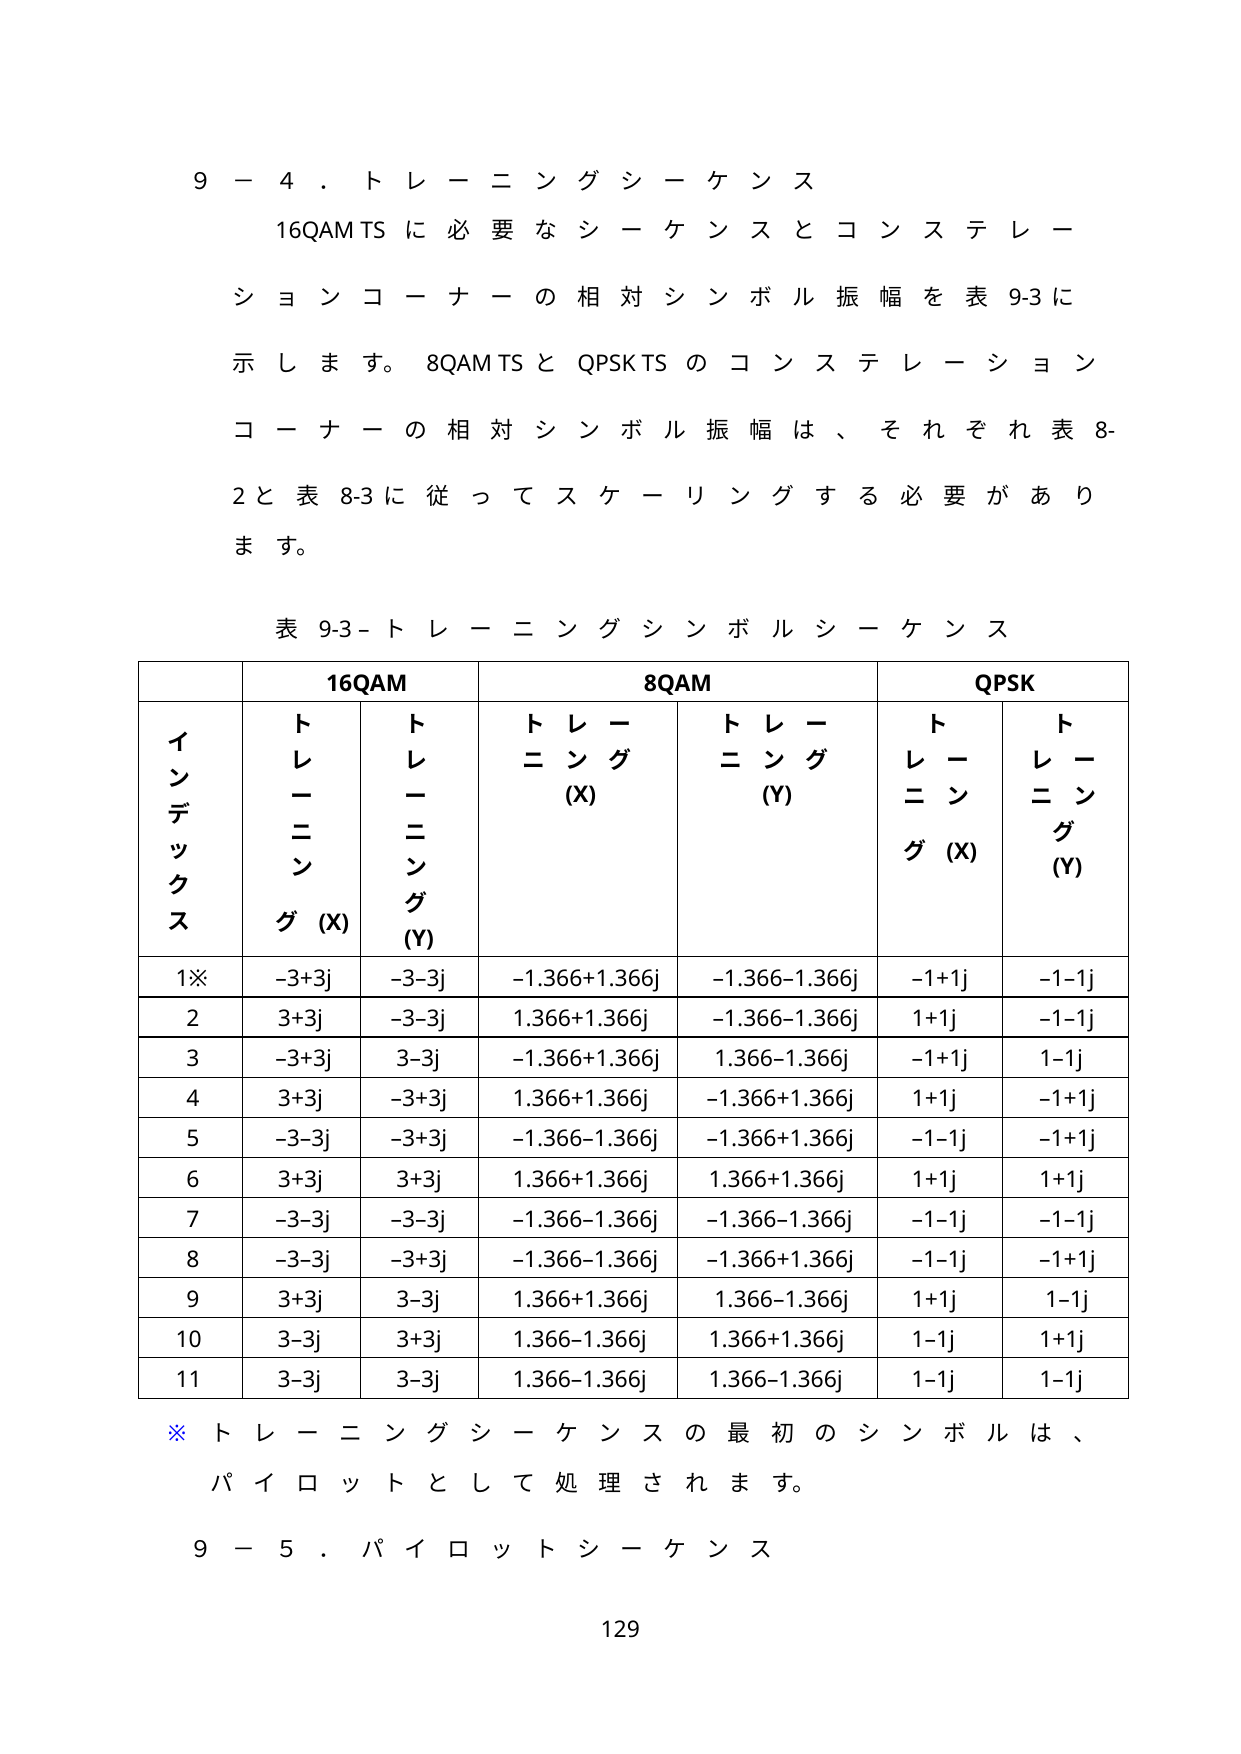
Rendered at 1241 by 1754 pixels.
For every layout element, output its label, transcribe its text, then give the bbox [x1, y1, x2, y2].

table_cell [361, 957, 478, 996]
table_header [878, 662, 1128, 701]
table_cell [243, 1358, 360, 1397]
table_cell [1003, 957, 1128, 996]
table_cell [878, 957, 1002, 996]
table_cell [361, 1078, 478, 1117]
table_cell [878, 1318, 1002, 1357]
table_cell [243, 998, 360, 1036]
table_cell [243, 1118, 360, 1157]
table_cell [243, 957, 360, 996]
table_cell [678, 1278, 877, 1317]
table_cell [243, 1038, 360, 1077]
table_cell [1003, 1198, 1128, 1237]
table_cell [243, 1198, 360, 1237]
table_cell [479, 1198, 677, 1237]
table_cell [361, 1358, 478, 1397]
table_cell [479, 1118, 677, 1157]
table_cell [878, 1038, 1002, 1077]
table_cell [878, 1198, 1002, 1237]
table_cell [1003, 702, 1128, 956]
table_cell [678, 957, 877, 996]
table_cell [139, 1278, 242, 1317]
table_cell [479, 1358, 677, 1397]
list トレーニングシーケンスの最初のシンボルは、パイロットとして処理されます。 [157, 1399, 1116, 1498]
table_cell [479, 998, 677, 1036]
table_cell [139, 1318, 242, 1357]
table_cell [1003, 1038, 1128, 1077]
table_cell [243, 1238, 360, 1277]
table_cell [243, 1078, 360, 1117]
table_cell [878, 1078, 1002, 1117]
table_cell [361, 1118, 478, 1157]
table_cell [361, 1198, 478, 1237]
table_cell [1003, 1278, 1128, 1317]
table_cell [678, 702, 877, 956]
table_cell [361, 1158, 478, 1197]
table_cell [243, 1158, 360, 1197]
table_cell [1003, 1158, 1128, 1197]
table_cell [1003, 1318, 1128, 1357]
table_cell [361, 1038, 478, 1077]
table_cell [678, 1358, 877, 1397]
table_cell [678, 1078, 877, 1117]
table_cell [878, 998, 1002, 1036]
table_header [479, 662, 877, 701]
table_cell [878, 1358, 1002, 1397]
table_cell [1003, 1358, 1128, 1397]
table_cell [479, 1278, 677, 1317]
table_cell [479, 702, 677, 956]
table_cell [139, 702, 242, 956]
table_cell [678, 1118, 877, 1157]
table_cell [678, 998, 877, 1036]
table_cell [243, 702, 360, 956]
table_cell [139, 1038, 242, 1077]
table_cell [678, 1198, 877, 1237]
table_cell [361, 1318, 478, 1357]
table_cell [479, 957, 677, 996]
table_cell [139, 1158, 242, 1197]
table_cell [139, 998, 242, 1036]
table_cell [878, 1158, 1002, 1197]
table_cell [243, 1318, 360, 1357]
text 16QAM TSに必要なシーケンスとコンステレーションコーナーの相対シンボル振幅を表9-3に示します。8QAM TSとQPSK TSのコンステレーションコーナーの相対シンボル振幅は、それぞれ表8-2と表8-3に従ってスケーリングする必要があります。 [167, 196, 1116, 561]
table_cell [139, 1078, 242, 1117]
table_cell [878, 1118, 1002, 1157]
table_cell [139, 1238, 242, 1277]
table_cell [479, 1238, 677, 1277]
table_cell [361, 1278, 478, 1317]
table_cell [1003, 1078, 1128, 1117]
text 表9-3 – トレーニングシンボルシーケンス [167, 594, 1116, 661]
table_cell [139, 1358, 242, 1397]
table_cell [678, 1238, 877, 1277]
text ９－４．トレーニングシーケンス [167, 162, 1116, 196]
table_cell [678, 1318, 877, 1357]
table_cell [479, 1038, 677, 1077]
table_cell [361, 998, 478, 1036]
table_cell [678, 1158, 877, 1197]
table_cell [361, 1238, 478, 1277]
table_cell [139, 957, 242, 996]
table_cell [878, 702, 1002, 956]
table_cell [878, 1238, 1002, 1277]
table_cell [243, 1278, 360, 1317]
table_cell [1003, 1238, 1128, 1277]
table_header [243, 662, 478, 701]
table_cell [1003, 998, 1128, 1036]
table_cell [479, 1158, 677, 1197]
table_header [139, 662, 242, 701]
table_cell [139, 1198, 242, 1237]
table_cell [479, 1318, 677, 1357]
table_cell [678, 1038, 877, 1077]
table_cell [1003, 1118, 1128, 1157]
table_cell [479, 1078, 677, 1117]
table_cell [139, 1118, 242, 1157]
text ９－５．パイロットシーケンス [167, 1531, 1116, 1564]
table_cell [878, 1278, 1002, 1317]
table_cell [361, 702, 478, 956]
